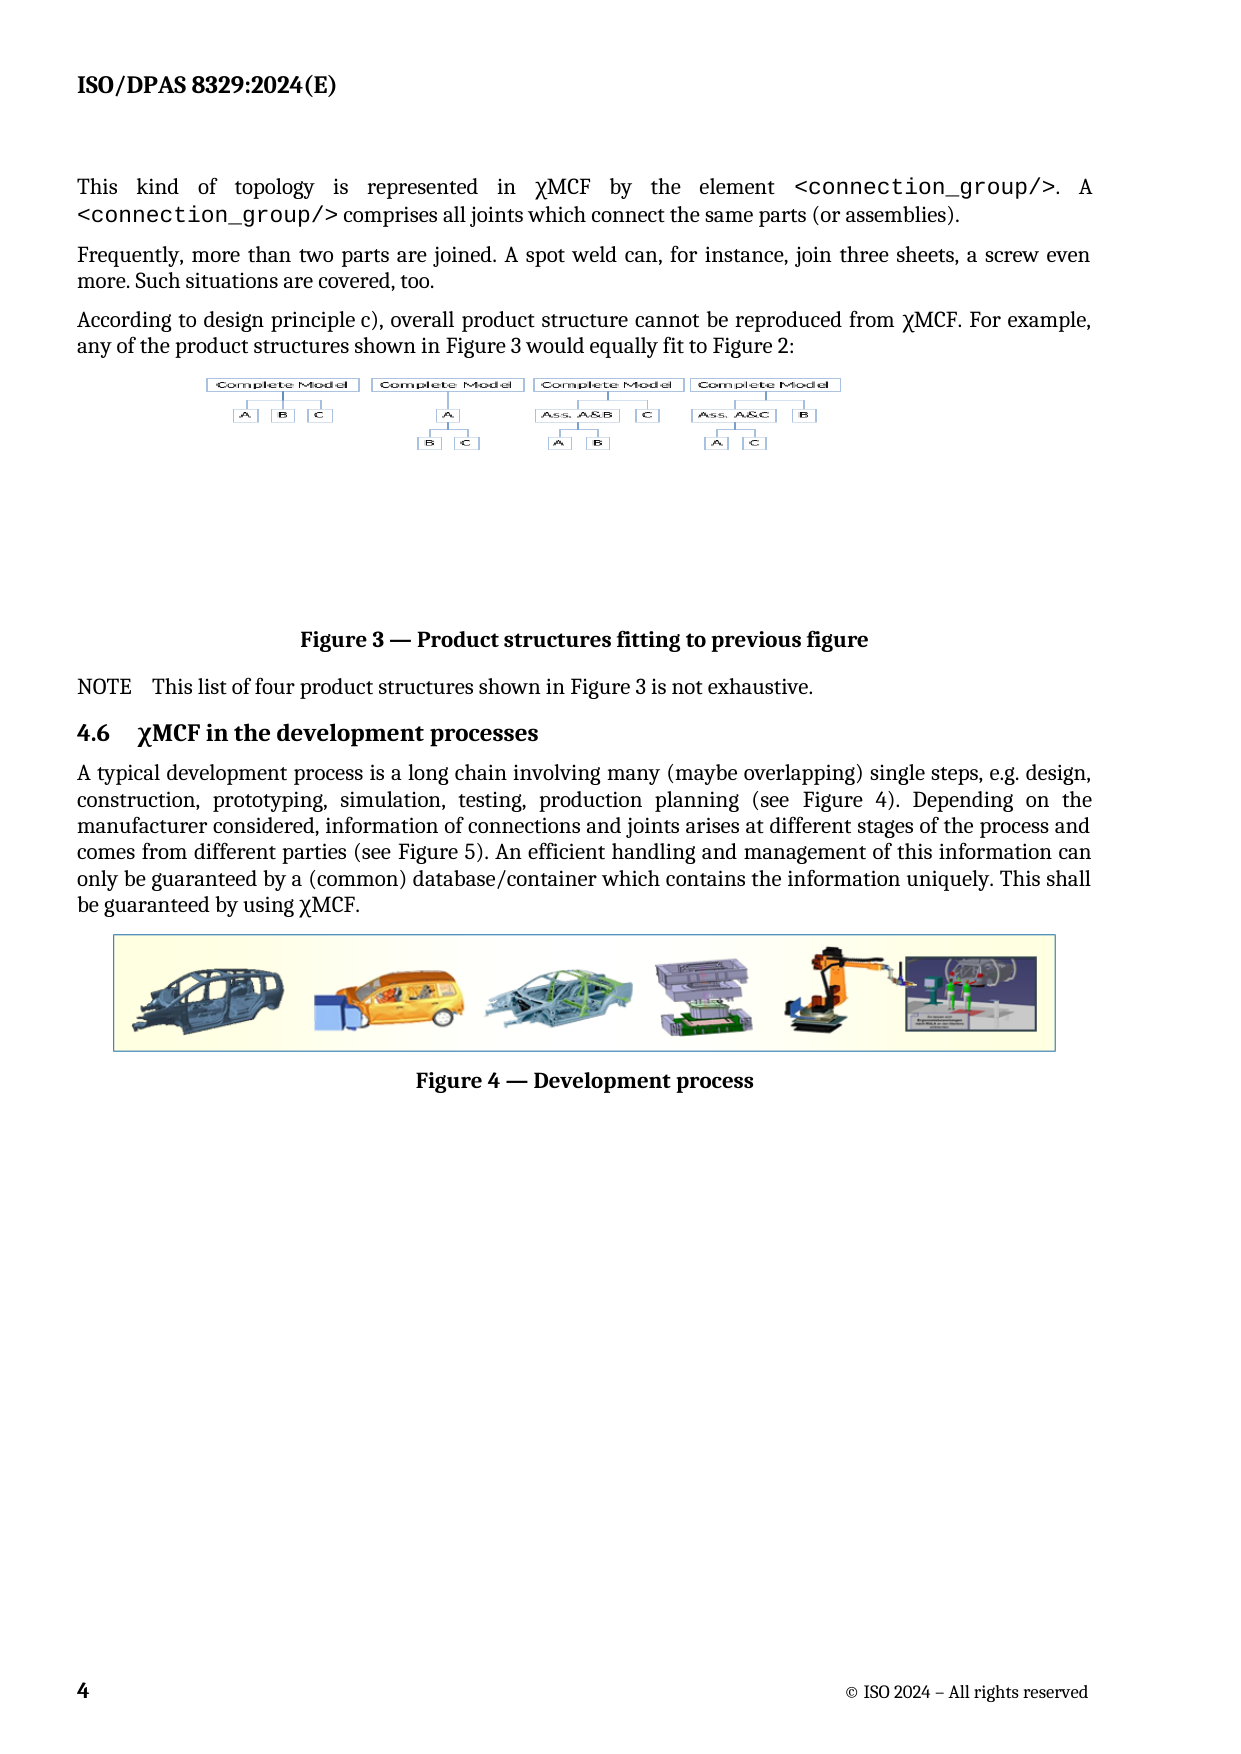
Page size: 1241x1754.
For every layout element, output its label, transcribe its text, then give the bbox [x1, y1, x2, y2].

text According to design principle c), overall product structure cannot be reproduced from χMCF. For example, any of the product structures shown in Figure 3 would equally fit to Figure 2: [77, 307, 1092, 359]
subtitle χMCF in the development processes [77, 719, 1092, 747]
text This kind of topology is represented in χMCF by the element <connection_group/>. A <connection_group/> comprises all joints which connect the same parts (or assemblies). [77, 174, 1092, 229]
text Figure 4 — Development process [77, 1068, 1092, 1094]
text A typical development process is a long chain involving many (maybe overlapping) single steps, e.g. design, construction, prototyping, simulation, testing, production planning (see Figure 4). Depending on the manufacturer considered, information of connections and joints arises at different stages of the process and comes from different parties (see Figure 5). An efficient handling and management of this information can only be guaranteed by a (common) database/container which contains the information uniquely. This shall be guaranteed by using χMCF. [77, 760, 1092, 918]
text Figure 3 — Product structures fitting to previous figure [77, 626, 1092, 653]
text NOTE This list of four product structures shown in Figure 3 is not exhaustive. [77, 674, 1092, 700]
text Frequently, more than two parts are joined. A spot weld can, for instance, join three sheets, a screw even more. Such situations are covered, too. [77, 241, 1092, 294]
picture [110, 930, 1059, 1056]
